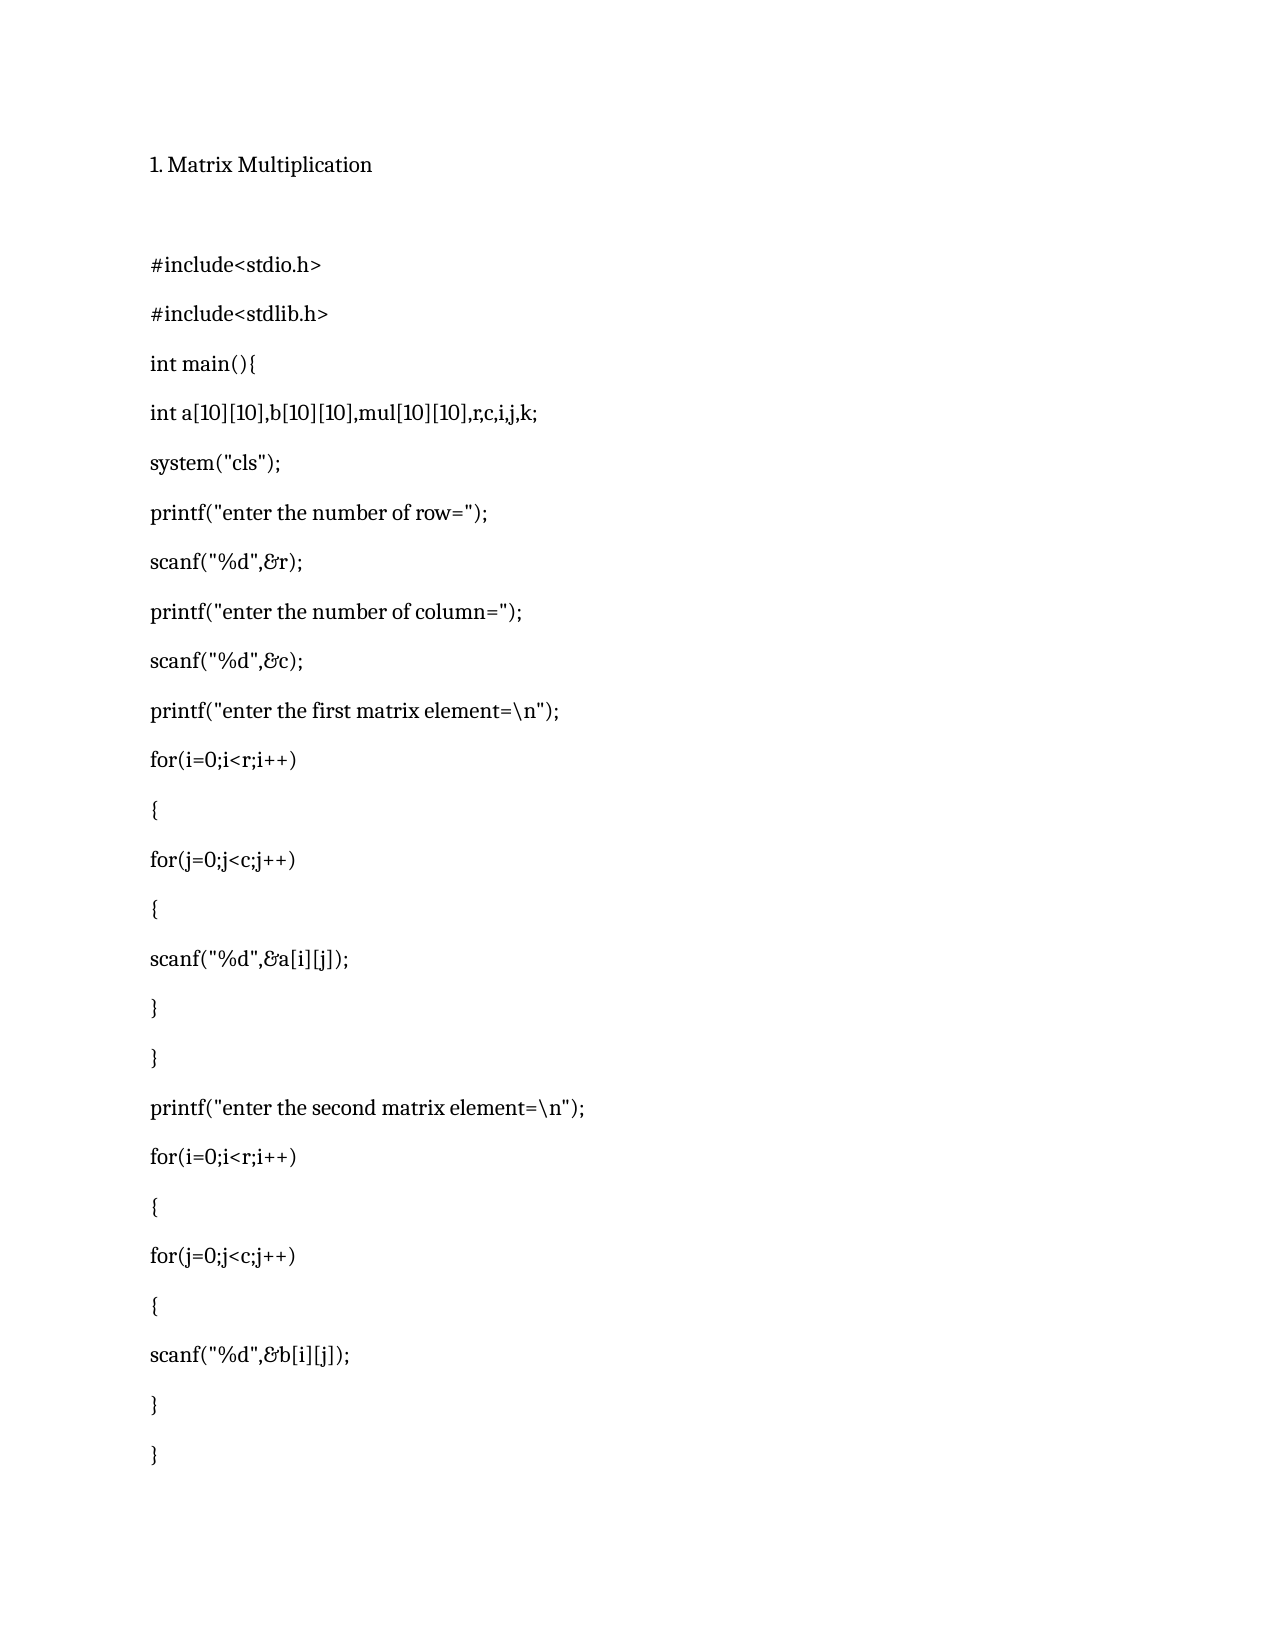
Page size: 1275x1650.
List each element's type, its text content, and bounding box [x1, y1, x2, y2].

text } [150, 1389, 1125, 1418]
text scanf("%d",&a[i][j]); [150, 943, 1125, 972]
text } [150, 1042, 1125, 1071]
text { [150, 894, 1125, 922]
text int a[10][10],b[10][10],mul[10][10],r,c,i,j,k; [150, 398, 1125, 427]
text printf("enter the second matrix element=\n"); [150, 1092, 1125, 1121]
text int main(){ [150, 348, 1125, 377]
text for(j=0;j<c;j++) [150, 844, 1125, 873]
text } [150, 993, 1125, 1022]
text scanf("%d",&r); [150, 547, 1125, 575]
text for(i=0;i<r;i++) [150, 1142, 1125, 1170]
text { [150, 1290, 1125, 1319]
text #include<stdio.h> [150, 249, 1125, 278]
text scanf("%d",&c); [150, 646, 1125, 674]
text for(j=0;j<c;j++) [150, 1241, 1125, 1269]
text system("cls"); [150, 447, 1125, 476]
text } [150, 1439, 1125, 1468]
text { [150, 794, 1125, 823]
text scanf("%d",&b[i][j]); [150, 1340, 1125, 1369]
text for(i=0;i<r;i++) [150, 745, 1125, 774]
text printf("enter the first matrix element=\n"); [150, 695, 1125, 724]
text 1. Matrix Multiplication [150, 150, 1125, 179]
text printf("enter the number of row="); [150, 497, 1125, 526]
text #include<stdlib.h> [150, 299, 1125, 327]
text { [150, 1191, 1125, 1220]
text printf("enter the number of column="); [150, 596, 1125, 625]
